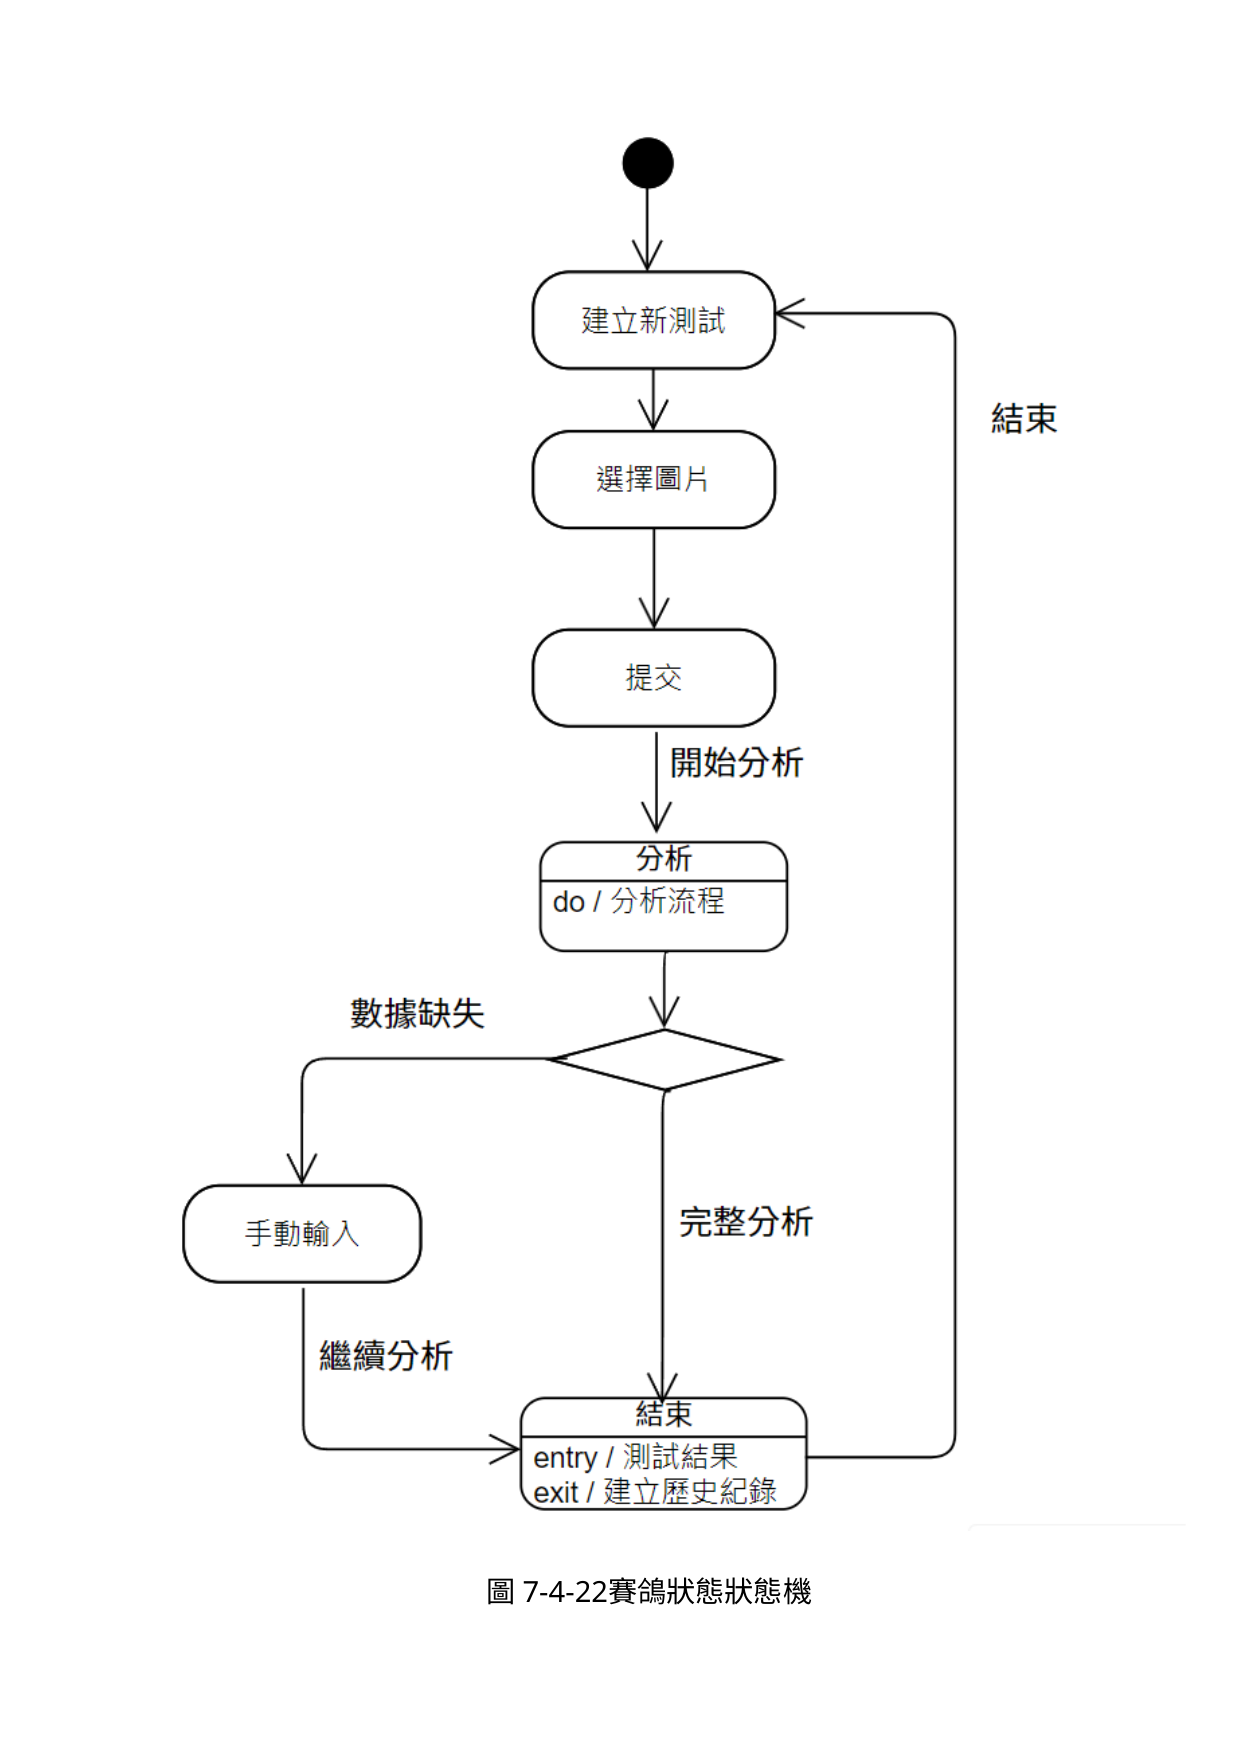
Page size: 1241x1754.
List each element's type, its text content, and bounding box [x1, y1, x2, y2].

picture [138, 89, 1186, 1531]
